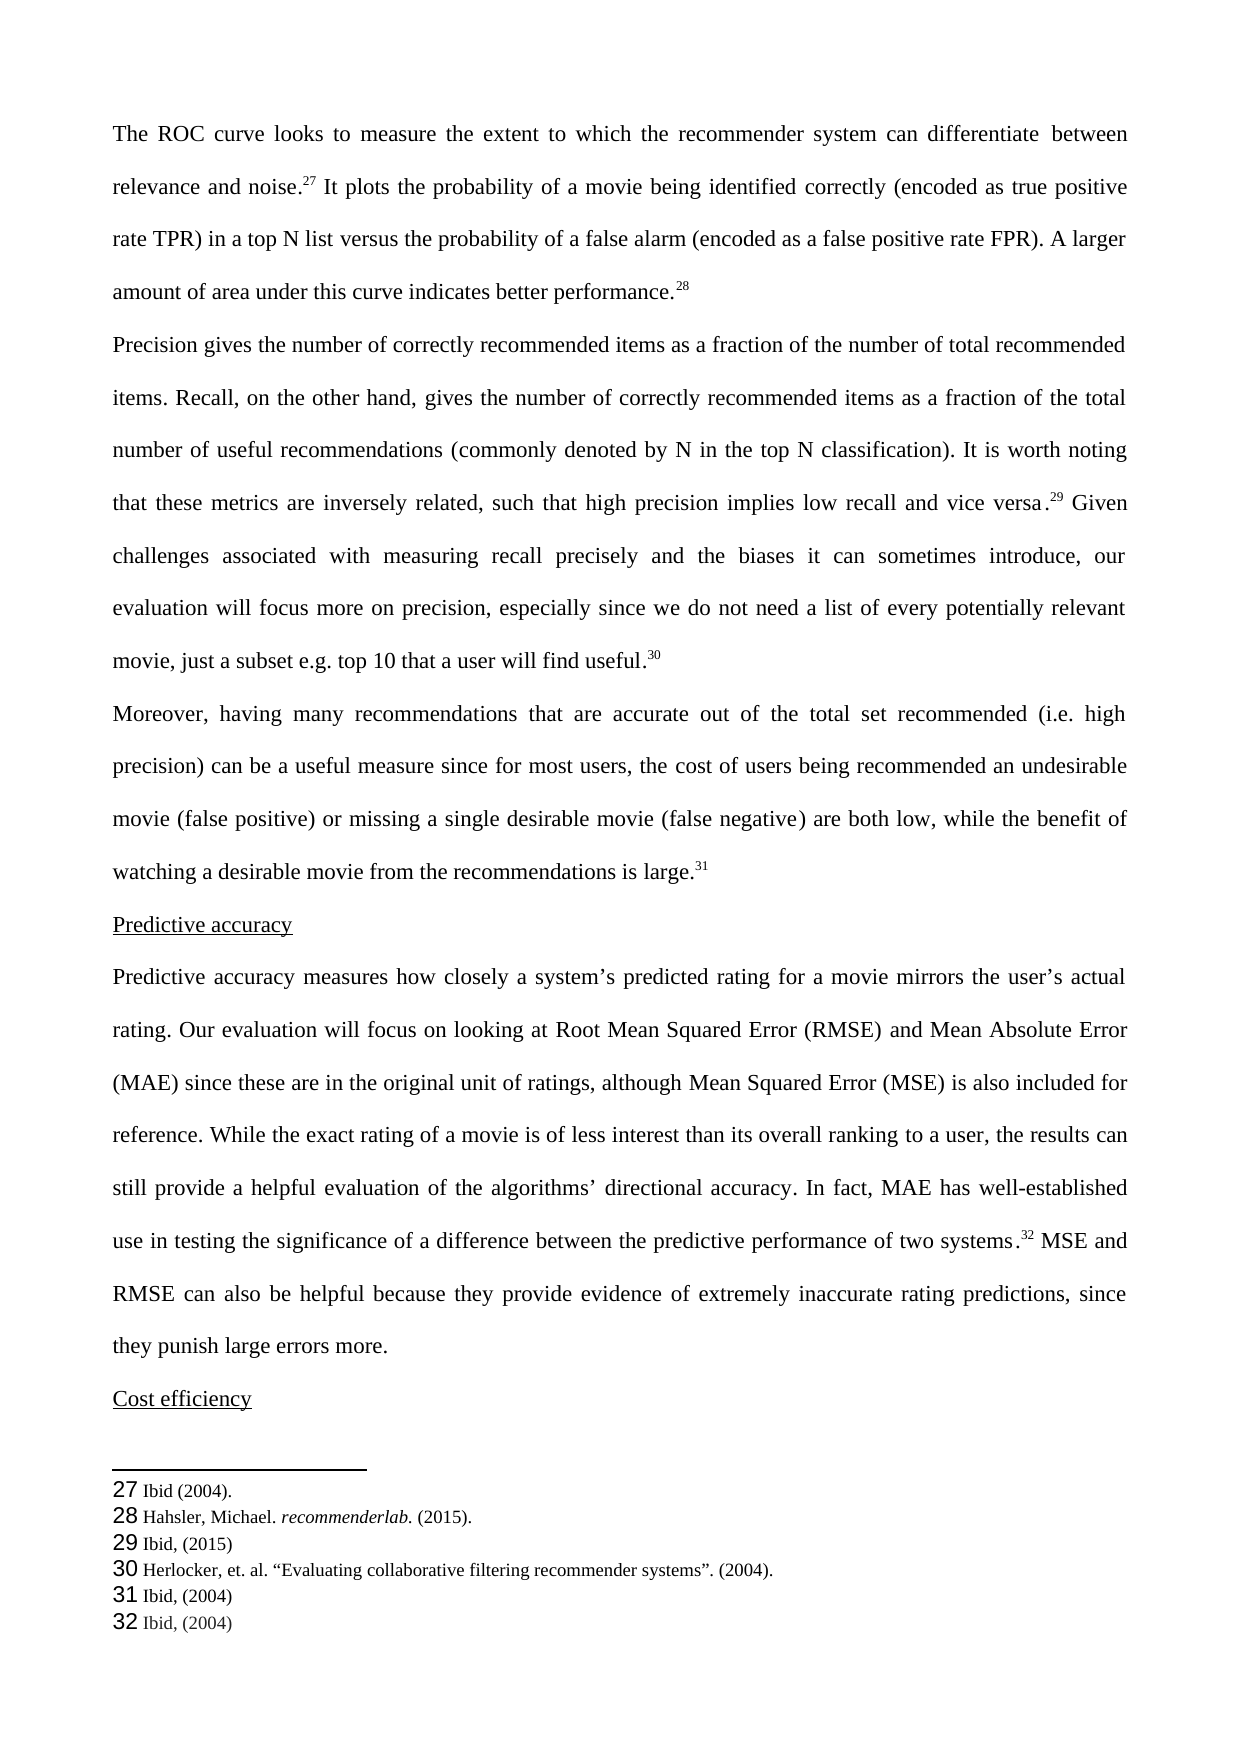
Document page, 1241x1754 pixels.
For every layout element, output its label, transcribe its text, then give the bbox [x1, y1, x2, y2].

text Moreover, having many recommendations that are accurate out of the total set recommended (i.e. high precision) can be a useful measure since for most users, the cost of users being recommended an undesirable movie (false positive) or missing a single desirable movie (false negative) are both low, while the benefit of watching a desirable movie from the recommendations is large. [112, 700, 1128, 884]
text Cost efficiency [112, 1385, 1128, 1411]
text The ROC curve looks to measure the extent to which the recommender system can differentiate between relevance and noise. It plots the probability of a movie being identified correctly (encoded as true positive rate TPR) in a top N list versus the probability of a false alarm (encoded as a false positive rate FPR). A larger amount of area under this curve indicates better performance. [112, 120, 1128, 304]
text Predictive accuracy [112, 911, 1128, 937]
text Predictive accuracy measures how closely a system’s predicted rating for a movie mirrors the user’s actual rating. Our evaluation will focus on looking at Root Mean Squared Error (RMSE) and Mean Absolute Error (MAE) since these are in the original unit of ratings, although Mean Squared Error (MSE) is also included for reference. While the exact rating of a movie is of less interest than its overall ranking to a user, the results can still provide a helpful evaluation of the algorithms’ directional accuracy. In fact, MAE has well-established use in testing the significance of a difference between the predictive performance of two systems. MSE and RMSE can also be helpful because they provide evidence of extremely inaccurate rating predictions, since they punish large errors more. [112, 963, 1128, 1359]
text Precision gives the number of correctly recommended items as a fraction of the number of total recommended items. Recall, on the other hand, gives the number of correctly recommended items as a fraction of the total number of useful recommendations (commonly denoted by N in the top N classification). It is worth noting that these metrics are inversely related, such that high precision implies low recall and vice versa. Given challenges associated with measuring recall precisely and the biases it can sometimes introduce, our evaluation will focus more on precision, especially since we do not need a list of every potentially relevant movie, just a subset e.g. top 10 that a user will find useful. [112, 331, 1128, 673]
